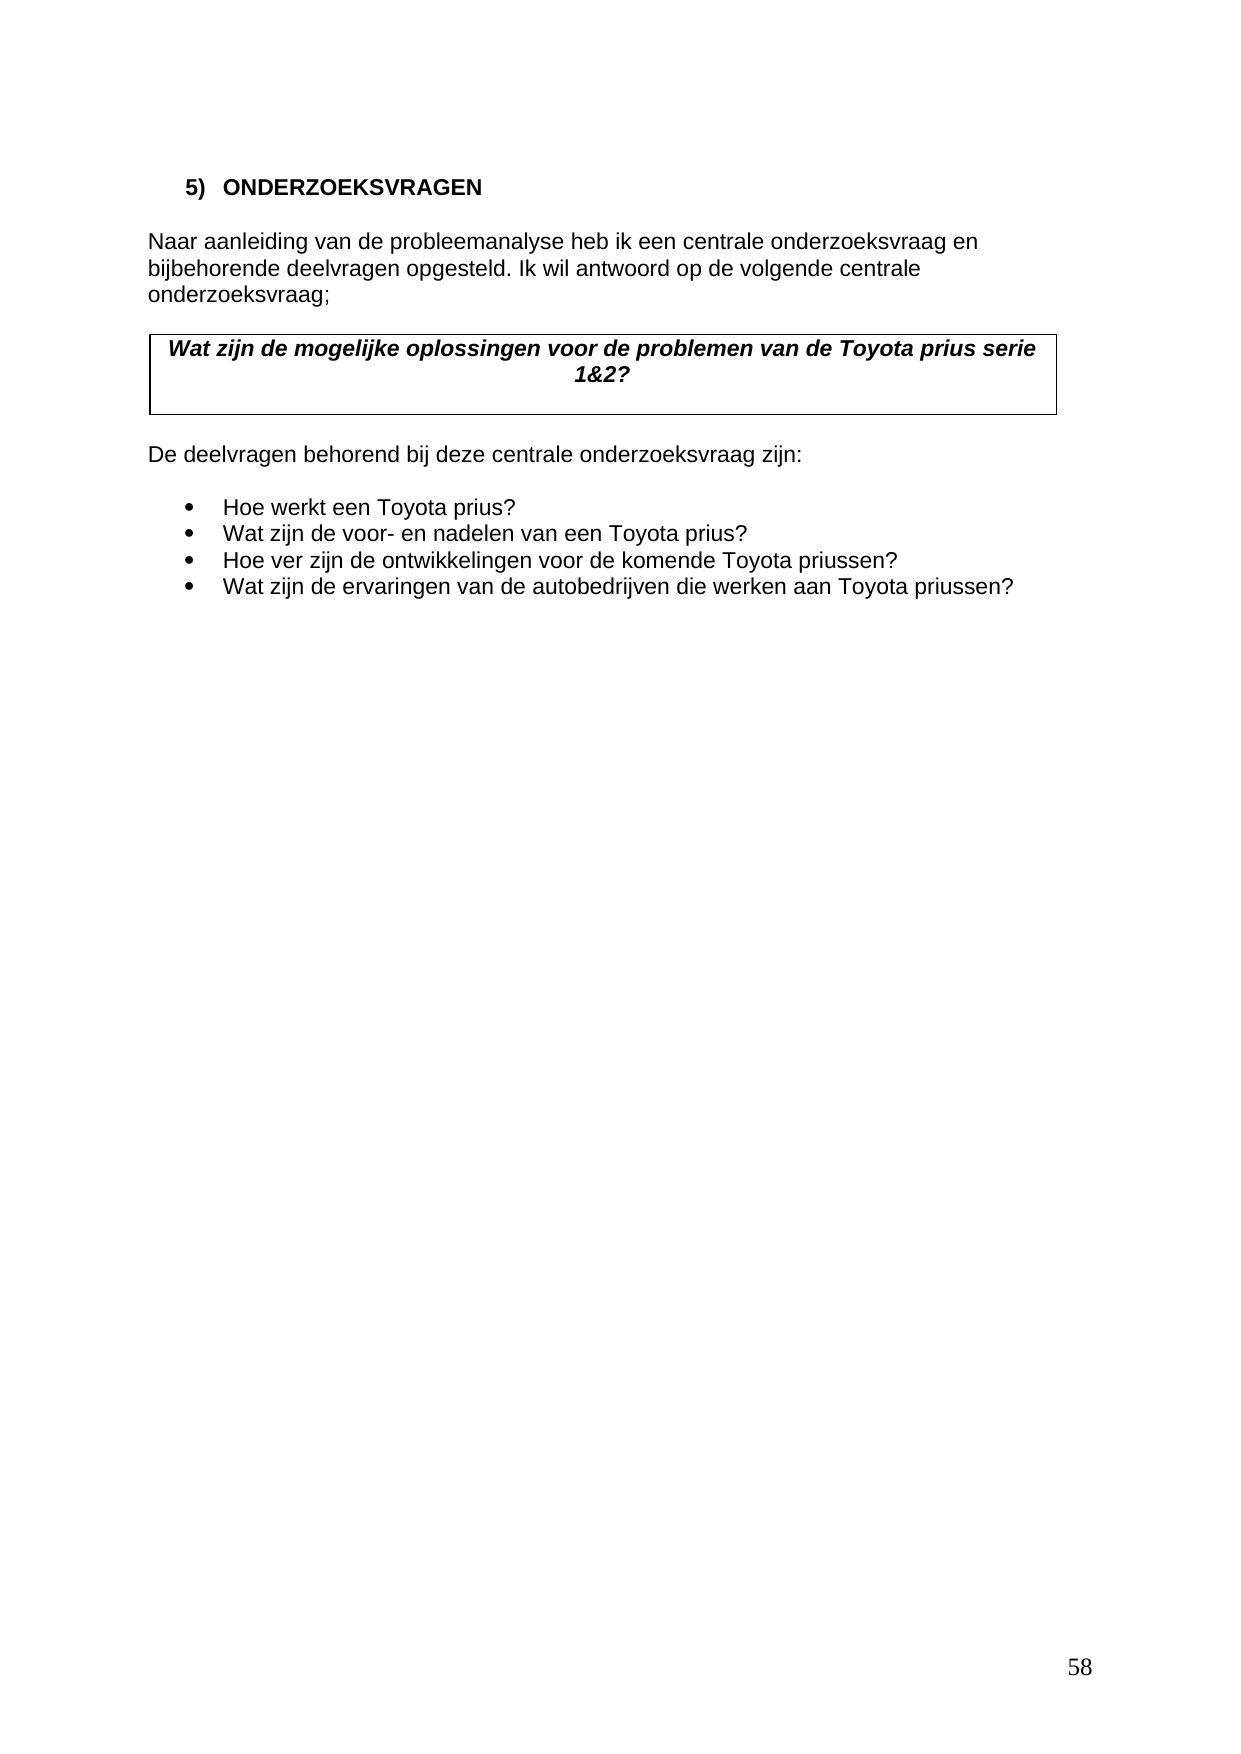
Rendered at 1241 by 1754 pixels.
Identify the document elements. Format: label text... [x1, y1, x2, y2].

list Hoe werkt een Toyota prius? [185, 494, 1093, 520]
text Naar aanleiding van de probleemanalyse heb ik een centrale onderzoeksvraag en bijbehorende deelvragen opgesteld. Ik wil antwoord op de volgende centrale onderzoeksvraag; [148, 228, 1093, 307]
list Hoe ver zijn de ontwikkelingen voor de komende Toyota priussen? [185, 547, 1093, 573]
table_header Wat zijn de mogelijke oplossingen voor de problemen van de Toyota prius serie 1&2? [151, 335, 1056, 414]
list Wat zijn de ervaringen van de autobedrijven die werken aan Toyota priussen? [185, 573, 1093, 599]
list Wat zijn de voor- en nadelen van een Toyota prius? [185, 520, 1093, 547]
text De deelvragen behorend bij deze centrale onderzoeksvraag zijn: [148, 441, 1093, 468]
list ONDERZOEKSVRAGEN [185, 174, 1093, 200]
